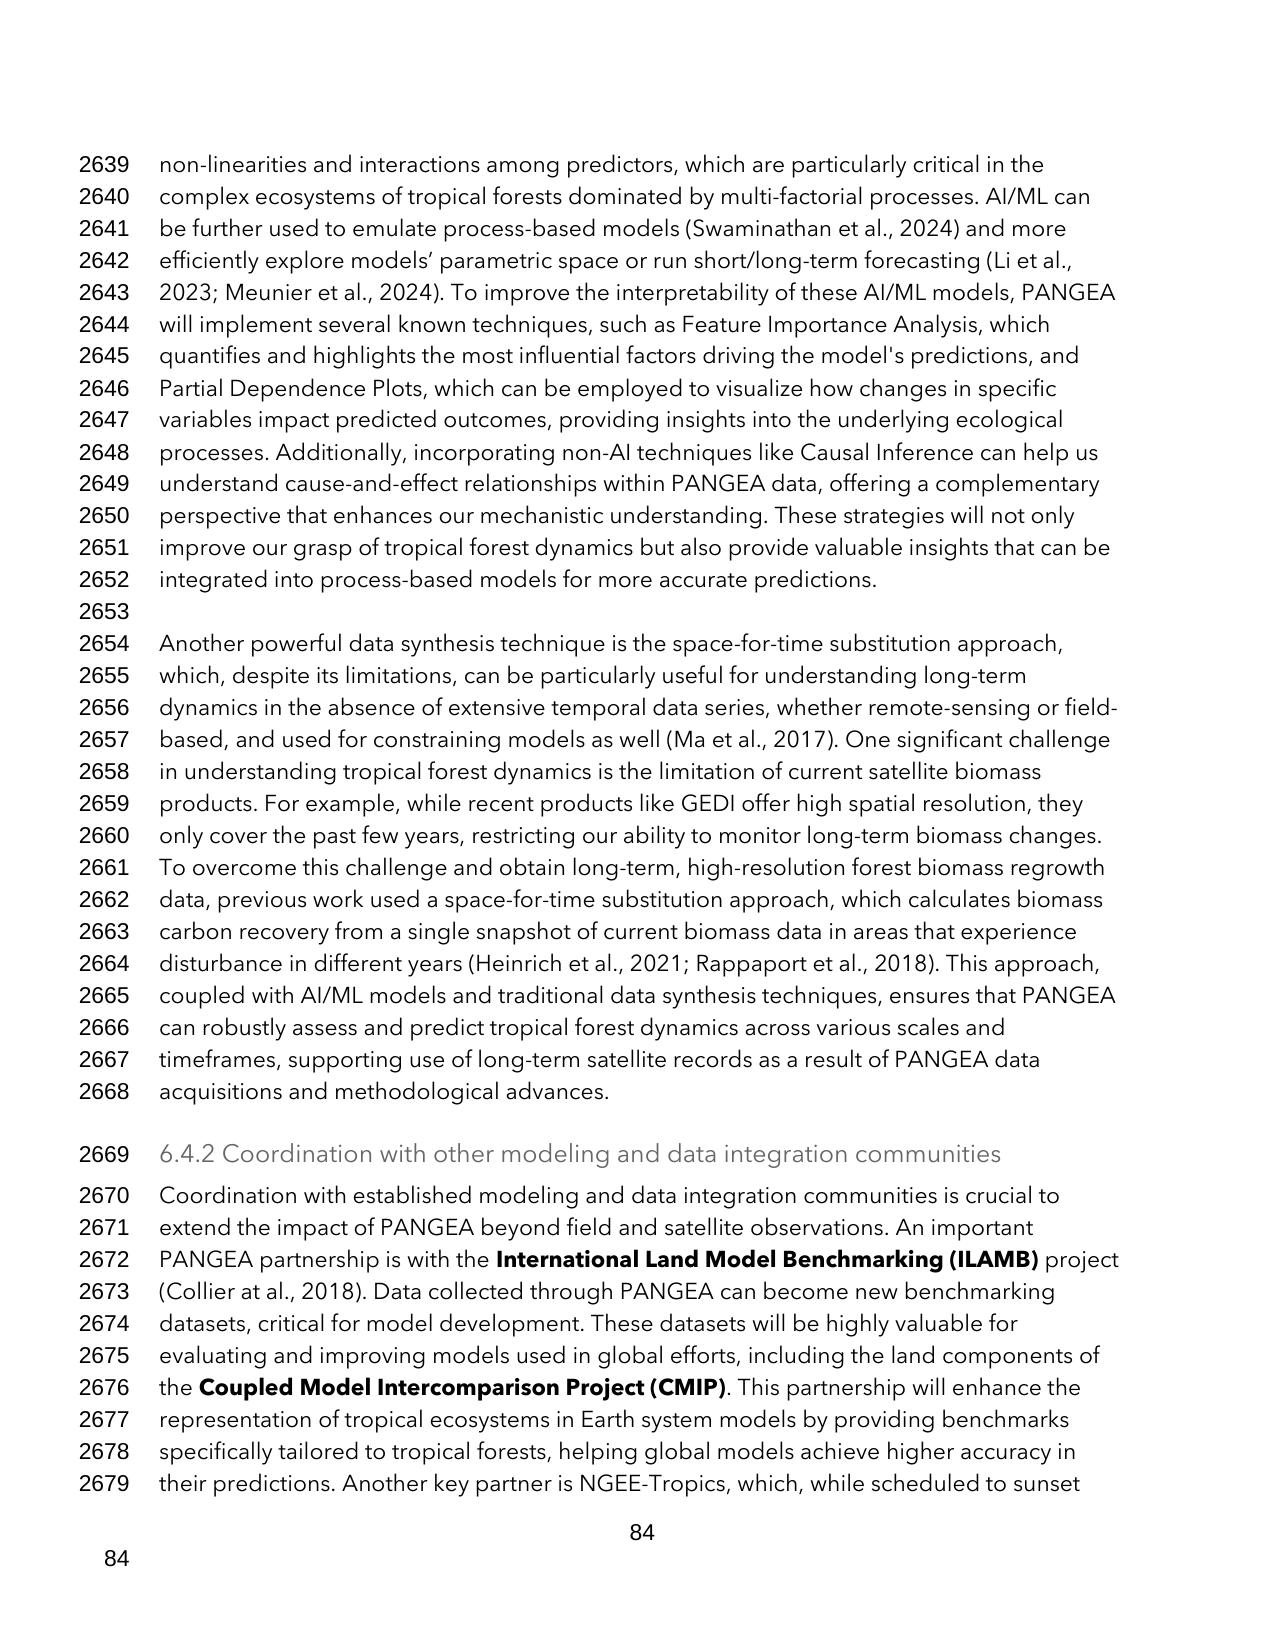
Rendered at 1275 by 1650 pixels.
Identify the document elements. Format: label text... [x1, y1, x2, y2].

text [159, 150, 1125, 593]
text Another powerful data synthesis technique is the space-for-time substitution approach, which, despite its limitations, can be particularly useful for understanding long-term dynamics in the absence of extensive temporal data series, whether remote-sensing or field-based, and used for constraining models as well (Ma et al., 2017). One significant challenge in understanding tropical forest dynamics is the limitation of current satellite biomass products. For example, while recent products like GEDI offer high spatial resolution, they only cover the past few years, restricting our ability to monitor long-term biomass changes. To overcome this challenge and obtain long-term, high-resolution forest biomass regrowth data, previous work used a space-for-time substitution approach, which calculates biomass carbon recovery from a single snapshot of current biomass data in areas that experience disturbance in different years (Heinrich et al., 2021; Rappaport et al., 2018). This approach, coupled with AI/ML models and traditional data synthesis techniques, ensures that PANGEA can robustly assess and predict tropical forest dynamics across various scales and timeframes, supporting use of long-term satellite records as a result of PANGEA data acquisitions and methodological advances. [159, 630, 1125, 1105]
subtitle 6.4.2 Coordination with other modeling and data integration communities [159, 1138, 1125, 1169]
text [159, 1182, 1125, 1497]
